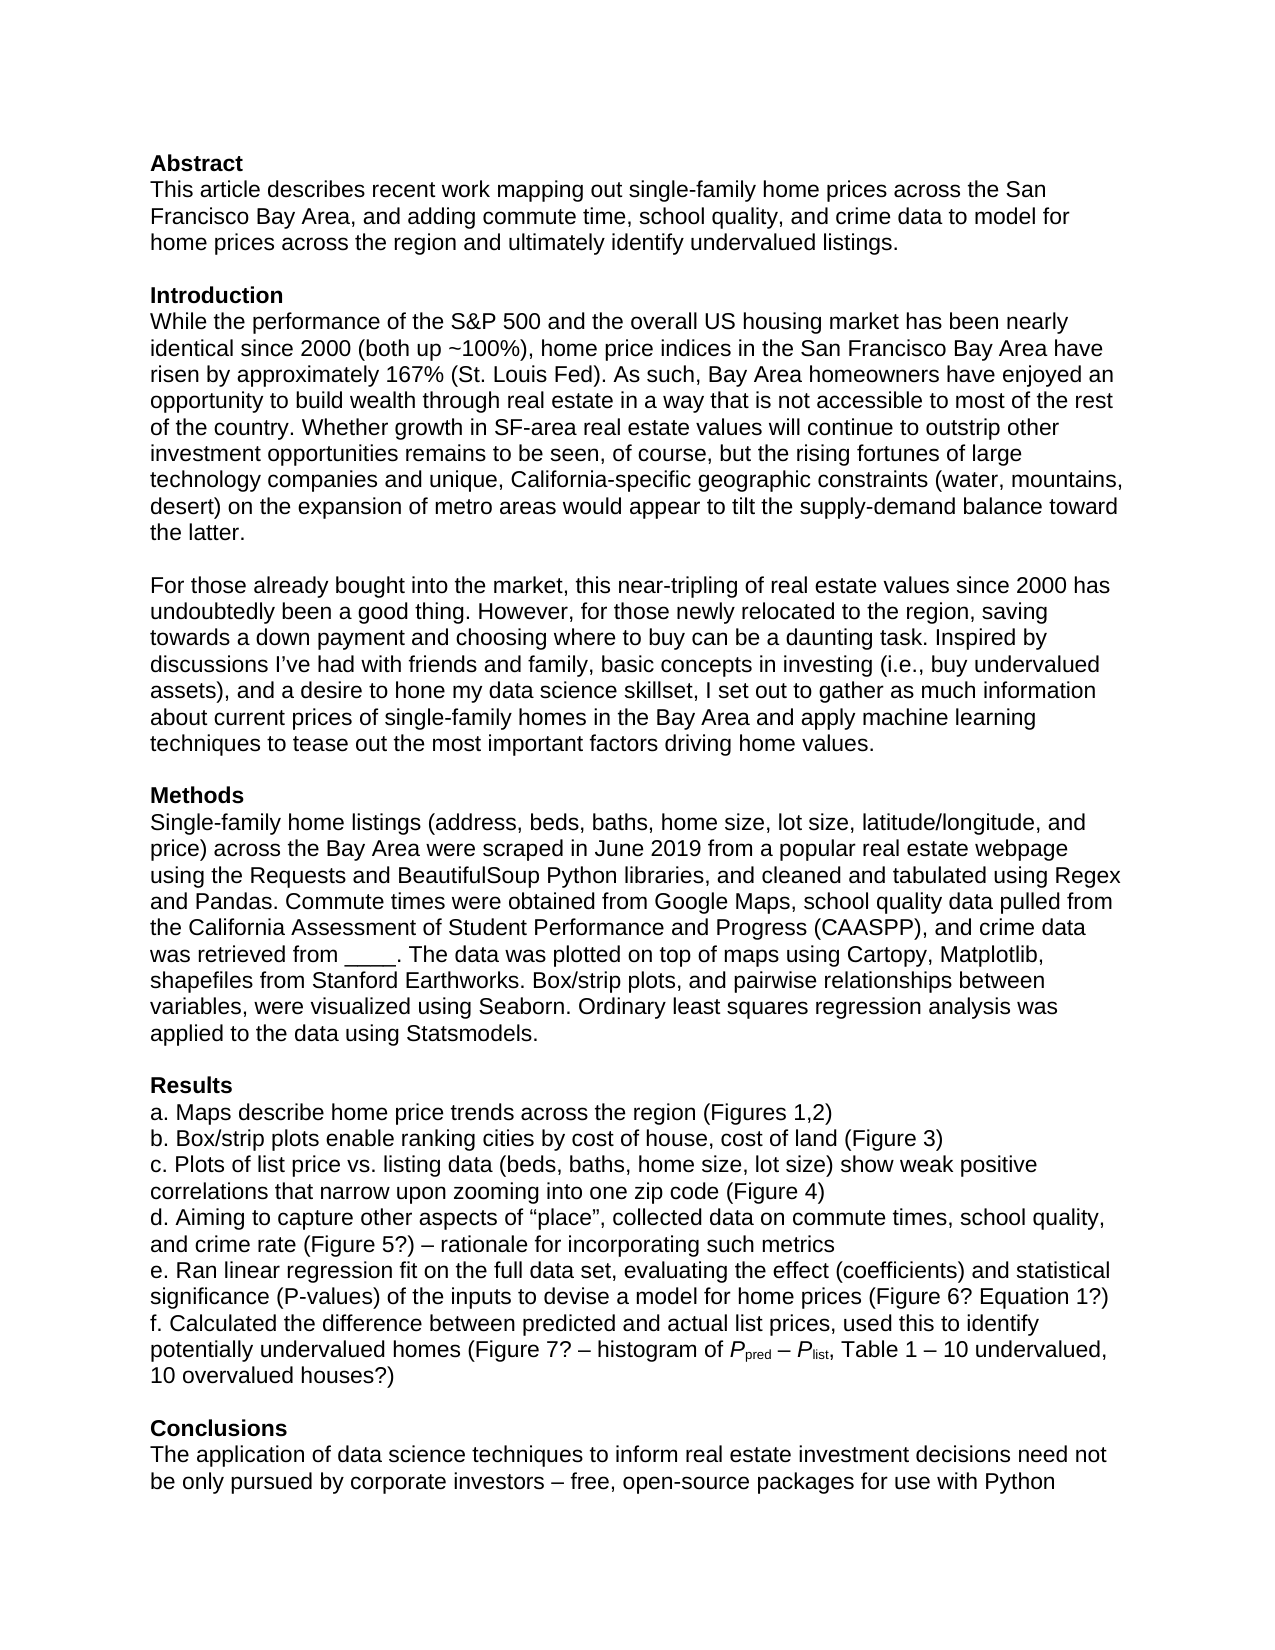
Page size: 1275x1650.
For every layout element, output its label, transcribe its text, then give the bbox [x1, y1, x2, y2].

text This article describes recent work mapping out single-family home prices across the San Francisco Bay Area, and adding commute time, school quality, and crime data to model for home prices across the region and ultimately identify undervalued listings. [150, 176, 1125, 255]
text c. Plots of list price vs. listing data (beds, baths, home size, lot size) show weak positive correlations that narrow upon zooming into one zip code (Figure 4) [150, 1151, 1125, 1204]
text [150, 1441, 1125, 1494]
text Conclusions [150, 1415, 1125, 1441]
text Methods [150, 782, 1125, 809]
text b. Box/strip plots enable ranking cities by cost of house, cost of land (Figure 3) [150, 1125, 1125, 1151]
text f. Calculated the difference between predicted and actual list prices, used this to identify potentially undervalued homes (Figure 7? – histogram of Ppred – Plist, Table 1 – 10 undervalued, 10 overvalued houses?) [150, 1309, 1125, 1389]
text Abstract [150, 150, 1125, 176]
text Single-family home listings (address, beds, baths, home size, lot size, latitude/longitude, and price) across the Bay Area were scraped in June 2019 from a popular real estate webpage using the Requests and BeautifulSoup Python libraries, and cleaned and tabulated using Regex and Pandas. Commute times were obtained from Google Maps, school quality data pulled from the California Assessment of Student Performance and Progress (CAASPP), and crime data was retrieved from ____. The data was plotted on top of maps using Cartopy, Matplotlib, shapefiles from Stanford Earthworks. Box/strip plots, and pairwise relationships between variables, were visualized using Seaborn. Ordinary least squares regression analysis was applied to the data using Statsmodels. [150, 809, 1125, 1046]
text Introduction [150, 282, 1125, 308]
text For those already bought into the market, this near-tripling of real estate values since 2000 has undoubtedly been a good thing. However, for those newly relocated to the region, saving towards a down payment and choosing where to buy can be a daunting task. Inspired by discussions I’ve had with friends and family, basic concepts in investing (i.e., buy undervalued assets), and a desire to hone my data science skillset, I set out to gather as much information about current prices of single-family homes in the Bay Area and apply machine learning techniques to tease out the most important factors driving home values. [150, 572, 1125, 756]
text d. Aiming to capture other aspects of “place”, collected data on commute times, school quality, and crime rate (Figure 5?) – rationale for incorporating such metrics [150, 1204, 1125, 1257]
text e. Ran linear regression fit on the full data set, evaluating the effect (coefficients) and statistical significance (P-values) of the inputs to devise a model for home prices (Figure 6? Equation 1?) [150, 1257, 1125, 1309]
text While the performance of the S&P 500 and the overall US housing market has been nearly identical since 2000 (both up ~100%), home price indices in the San Francisco Bay Area have risen by approximately 167% (St. Louis Fed). As such, Bay Area homeowners have enjoyed an opportunity to build wealth through real estate in a way that is not accessible to most of the rest of the country. Whether growth in SF-area real estate values will continue to outstrip other investment opportunities remains to be seen, of course, but the rising fortunes of large technology companies and unique, California-specific geographic constraints (water, mountains, desert) on the expansion of metro areas would appear to tilt the supply-demand balance toward the latter. [150, 308, 1125, 545]
text a. Maps describe home price trends across the region (Figures 1,2) [150, 1099, 1125, 1125]
text Results [150, 1072, 1125, 1099]
